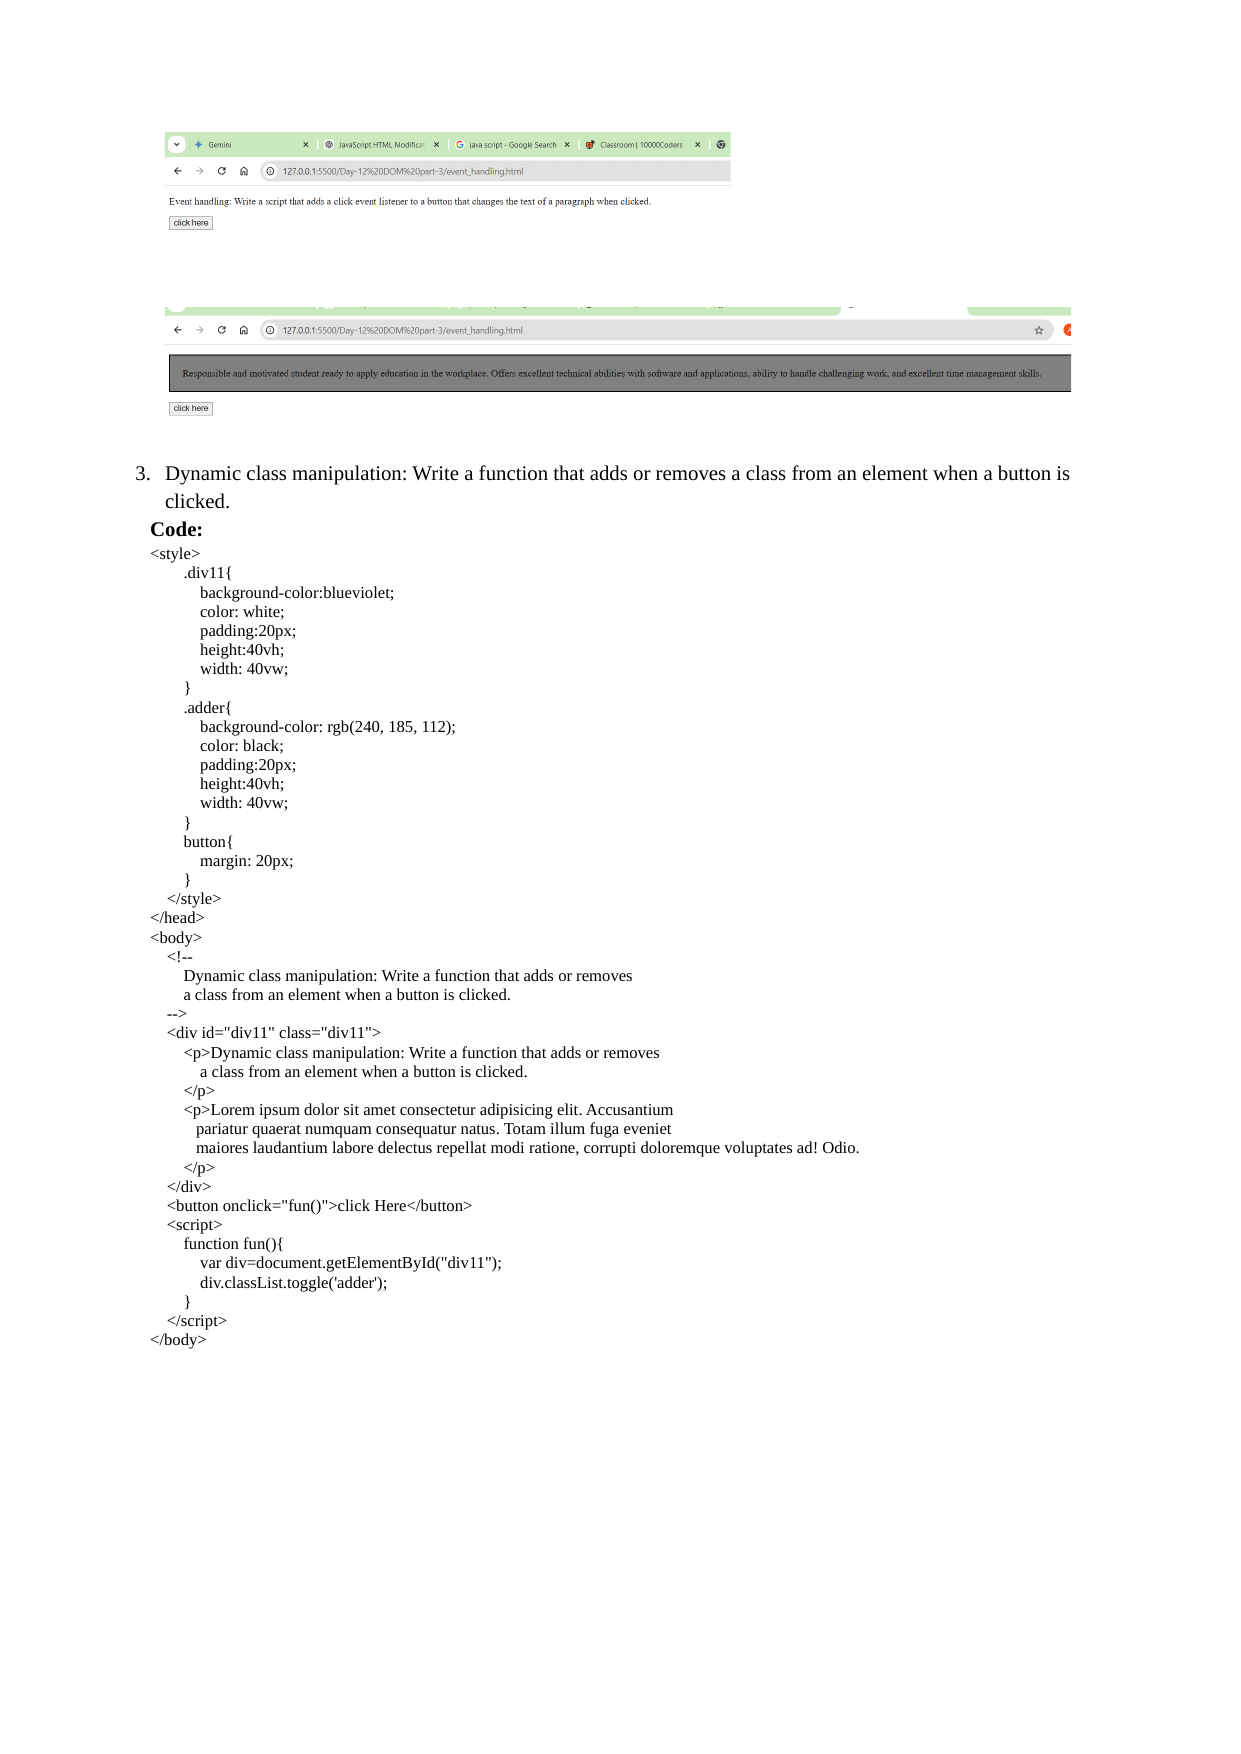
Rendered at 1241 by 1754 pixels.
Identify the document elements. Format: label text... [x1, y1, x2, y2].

text background-color: rgb(240, 185, 112); [150, 717, 1137, 736]
text a class from an element when a button is clicked. [150, 1062, 1137, 1081]
text <div id="div11" class="div11"> [150, 1023, 1137, 1042]
text .adder{ [150, 697, 1137, 717]
text } [150, 678, 1137, 697]
text padding:20px; [150, 621, 1137, 640]
list Dynamic class manipulation: Write a function that adds or removes a class from an element when a button is clicked. [135, 461, 1137, 513]
text height:40vh; [150, 640, 1137, 659]
text Dynamic class manipulation: Write a function that adds or removes [150, 966, 1137, 985]
text <button onclick="fun()">click Here</button> [150, 1196, 1137, 1215]
text } [150, 1292, 1137, 1311]
text </p> [150, 1157, 1137, 1177]
text pariatur quaerat numquam consequatur natus. Totam illum fuga eveniet [150, 1119, 1137, 1138]
text } [150, 812, 1137, 832]
text background-color:blueviolet; [150, 582, 1137, 602]
text var div=document.getElementById("div11"); [150, 1253, 1137, 1272]
text <p>Dynamic class manipulation: Write a function that adds or removes [150, 1042, 1137, 1062]
picture [164, 307, 1072, 434]
text maiores laudantium labore delectus repellat modi ratione, corrupti doloremque voluptates ad! Odio. [150, 1138, 1137, 1157]
text width: 40vw; [150, 793, 1137, 812]
text </style> [150, 889, 1137, 908]
text Code: [150, 517, 1137, 541]
text div.classList.toggle('adder'); [150, 1272, 1137, 1292]
text --> [150, 1004, 1137, 1023]
text </p> [150, 1081, 1137, 1100]
text color: black; [150, 736, 1137, 755]
text </script> [150, 1311, 1137, 1330]
text function fun(){ [150, 1234, 1137, 1253]
text <p>Lorem ipsum dolor sit amet consectetur adipisicing elit. Accusantium [150, 1100, 1137, 1119]
text color: white; [150, 602, 1137, 621]
text height:40vh; [150, 774, 1137, 793]
text </div> [150, 1177, 1137, 1196]
text <style> [150, 544, 1137, 563]
text margin: 20px; [150, 851, 1137, 870]
text </body> [150, 1330, 1137, 1349]
text width: 40vw; [150, 659, 1137, 678]
picture [164, 132, 731, 289]
text a class from an element when a button is clicked. [150, 985, 1137, 1004]
text button{ [150, 832, 1137, 851]
text } [150, 870, 1137, 889]
text <body> [150, 927, 1137, 947]
text .div11{ [150, 563, 1137, 582]
text padding:20px; [150, 755, 1137, 774]
text </head> [150, 908, 1137, 927]
text <!-- [150, 947, 1137, 966]
text <script> [150, 1215, 1137, 1234]
